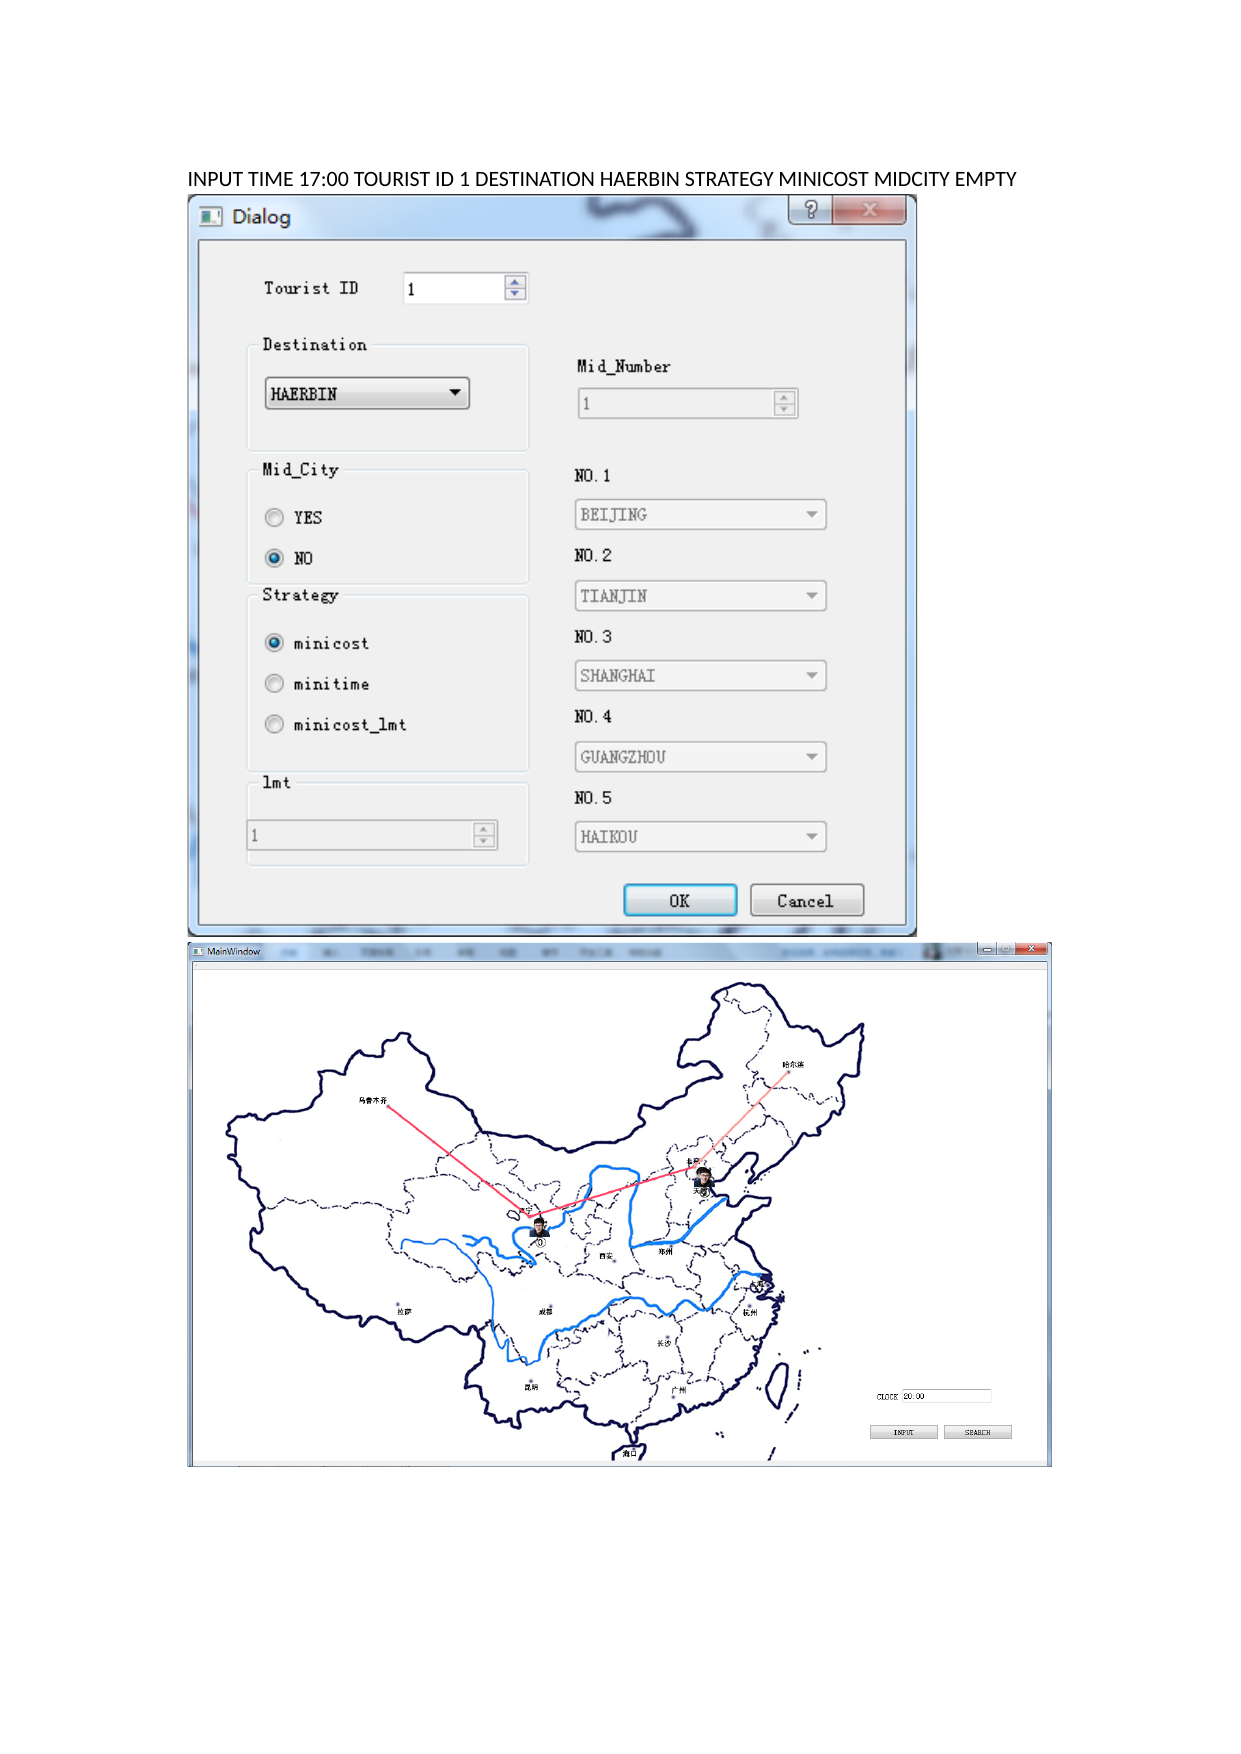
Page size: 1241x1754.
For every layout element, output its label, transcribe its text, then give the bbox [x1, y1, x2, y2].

text INPUT TIME 17:00 TOURIST ID 1 DESTINATION HAERBIN STRATEGY MINICOST MIDCITY EMPTY [187, 162, 1053, 194]
picture [187, 194, 918, 937]
picture [187, 942, 1052, 1467]
